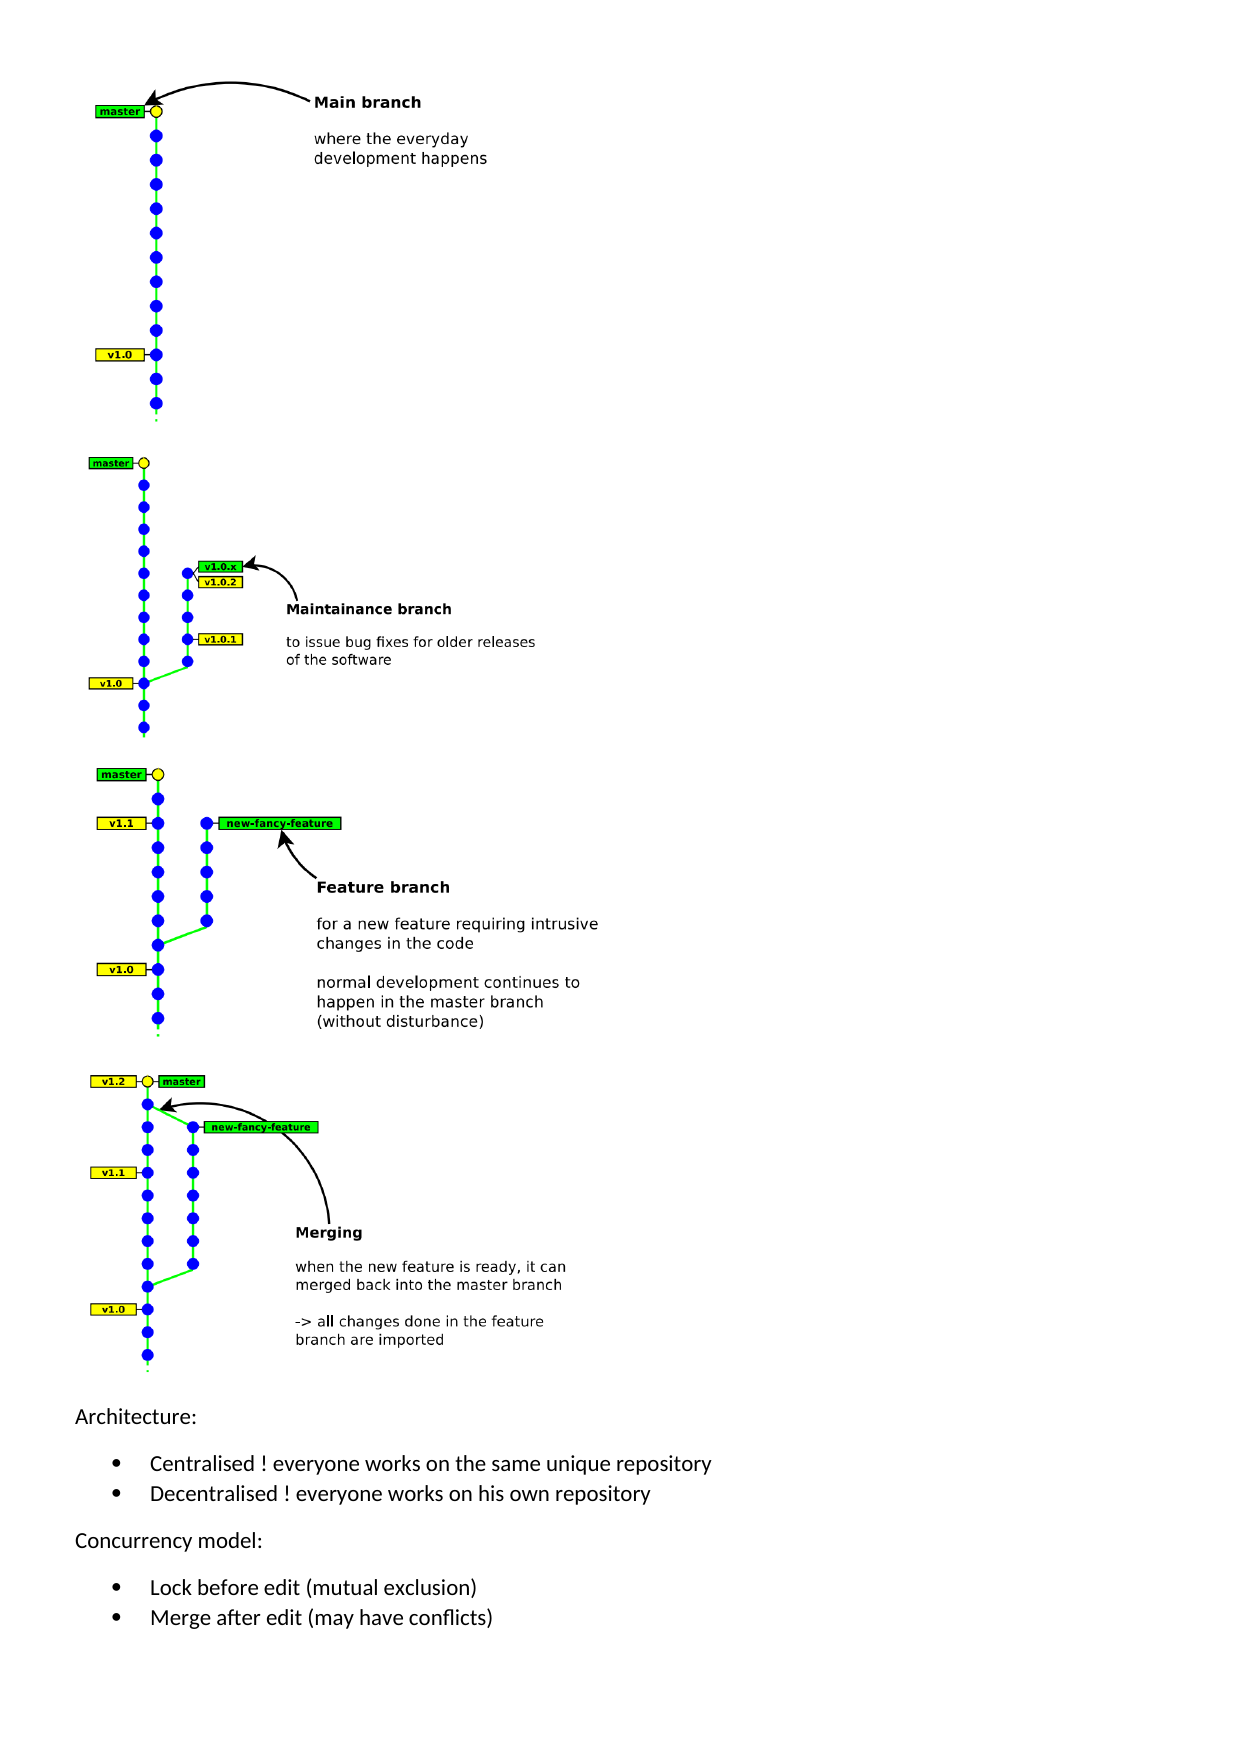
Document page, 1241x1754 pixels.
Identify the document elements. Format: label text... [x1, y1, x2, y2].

list Centralised ! everyone works on the same unique repository [112, 1449, 1165, 1477]
text Architecture: [75, 1402, 1165, 1430]
list Decentralised ! everyone works on his own repository [112, 1479, 1165, 1507]
picture [75, 757, 606, 1046]
text Concurrency model: [75, 1526, 1165, 1554]
picture [75, 1064, 573, 1384]
list Lock before edit (mutual exclusion) [112, 1573, 1165, 1601]
picture [75, 449, 543, 739]
list Merge after edit (may have conflicts) [112, 1603, 1165, 1631]
picture [75, 75, 497, 431]
